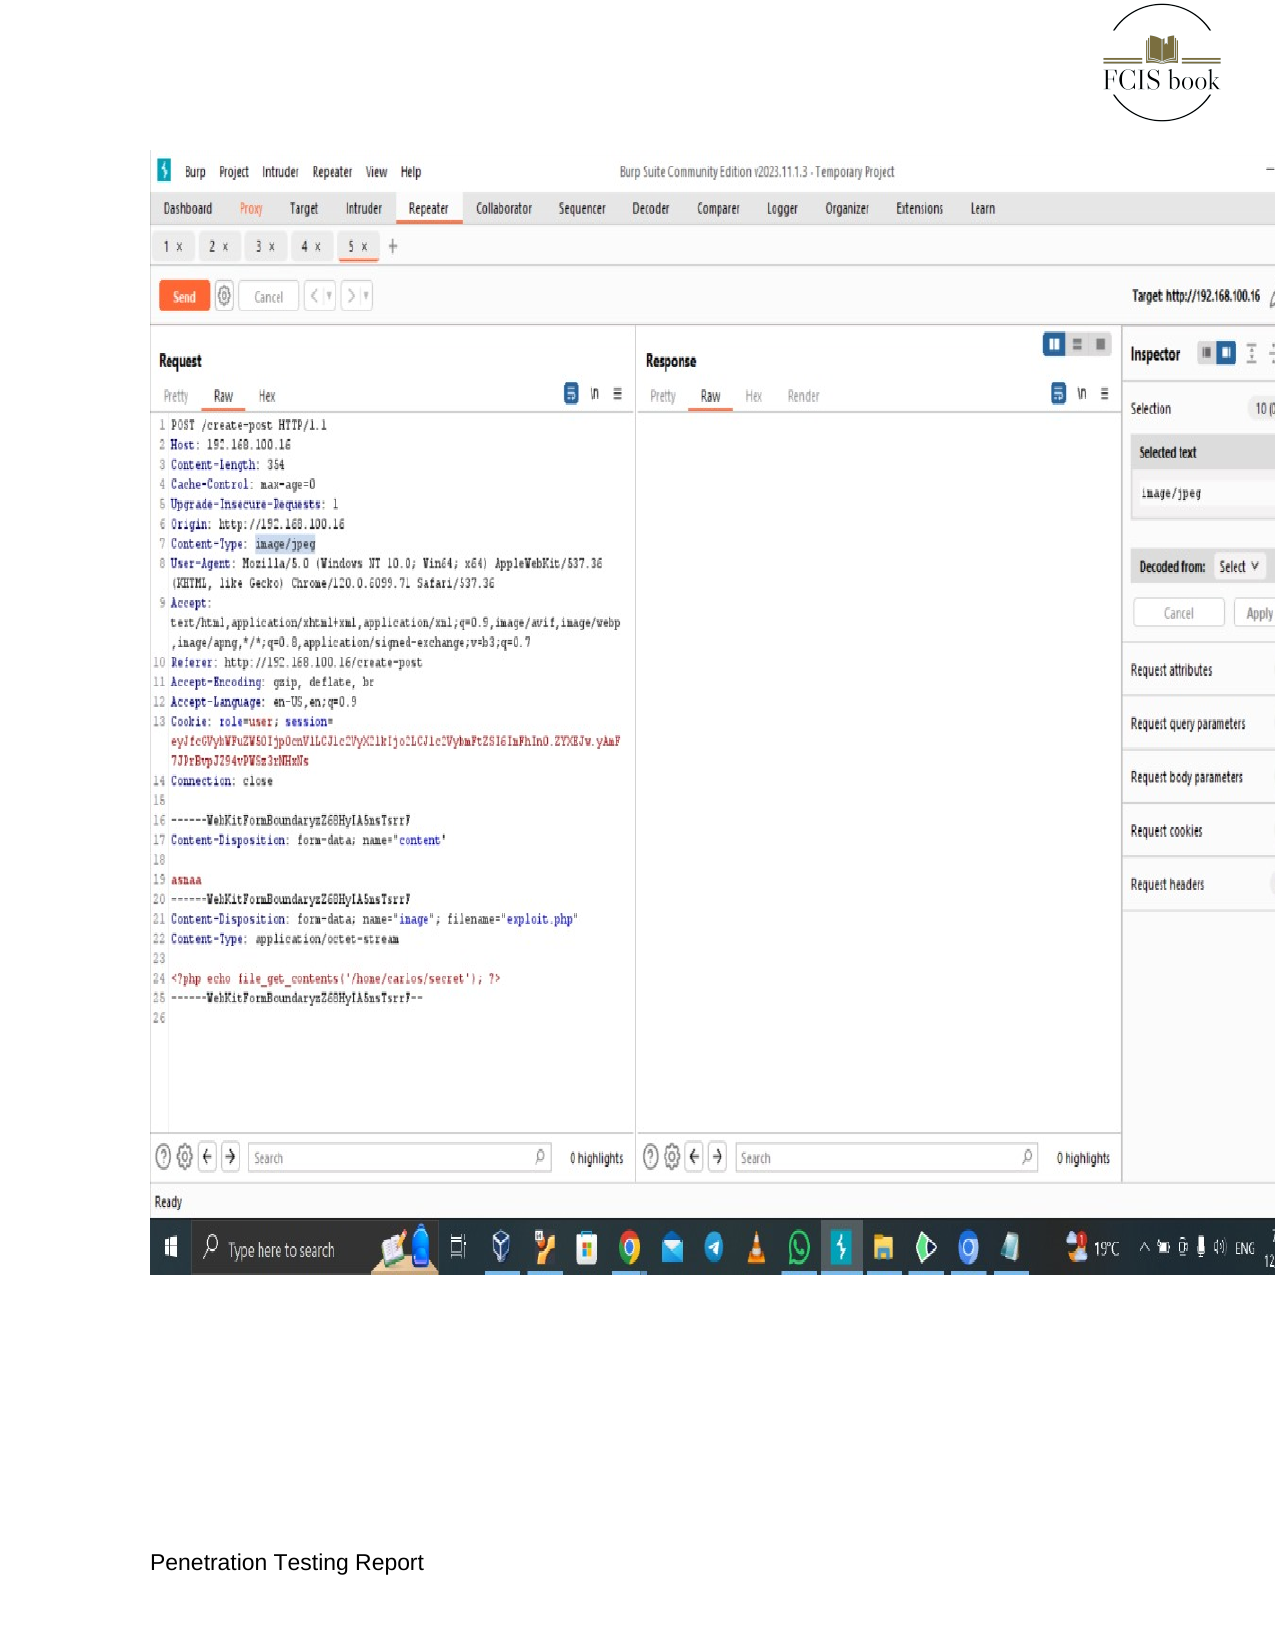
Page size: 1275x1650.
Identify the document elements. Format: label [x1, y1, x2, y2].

picture [1067, 3, 1257, 122]
picture [150, 150, 1275, 1275]
